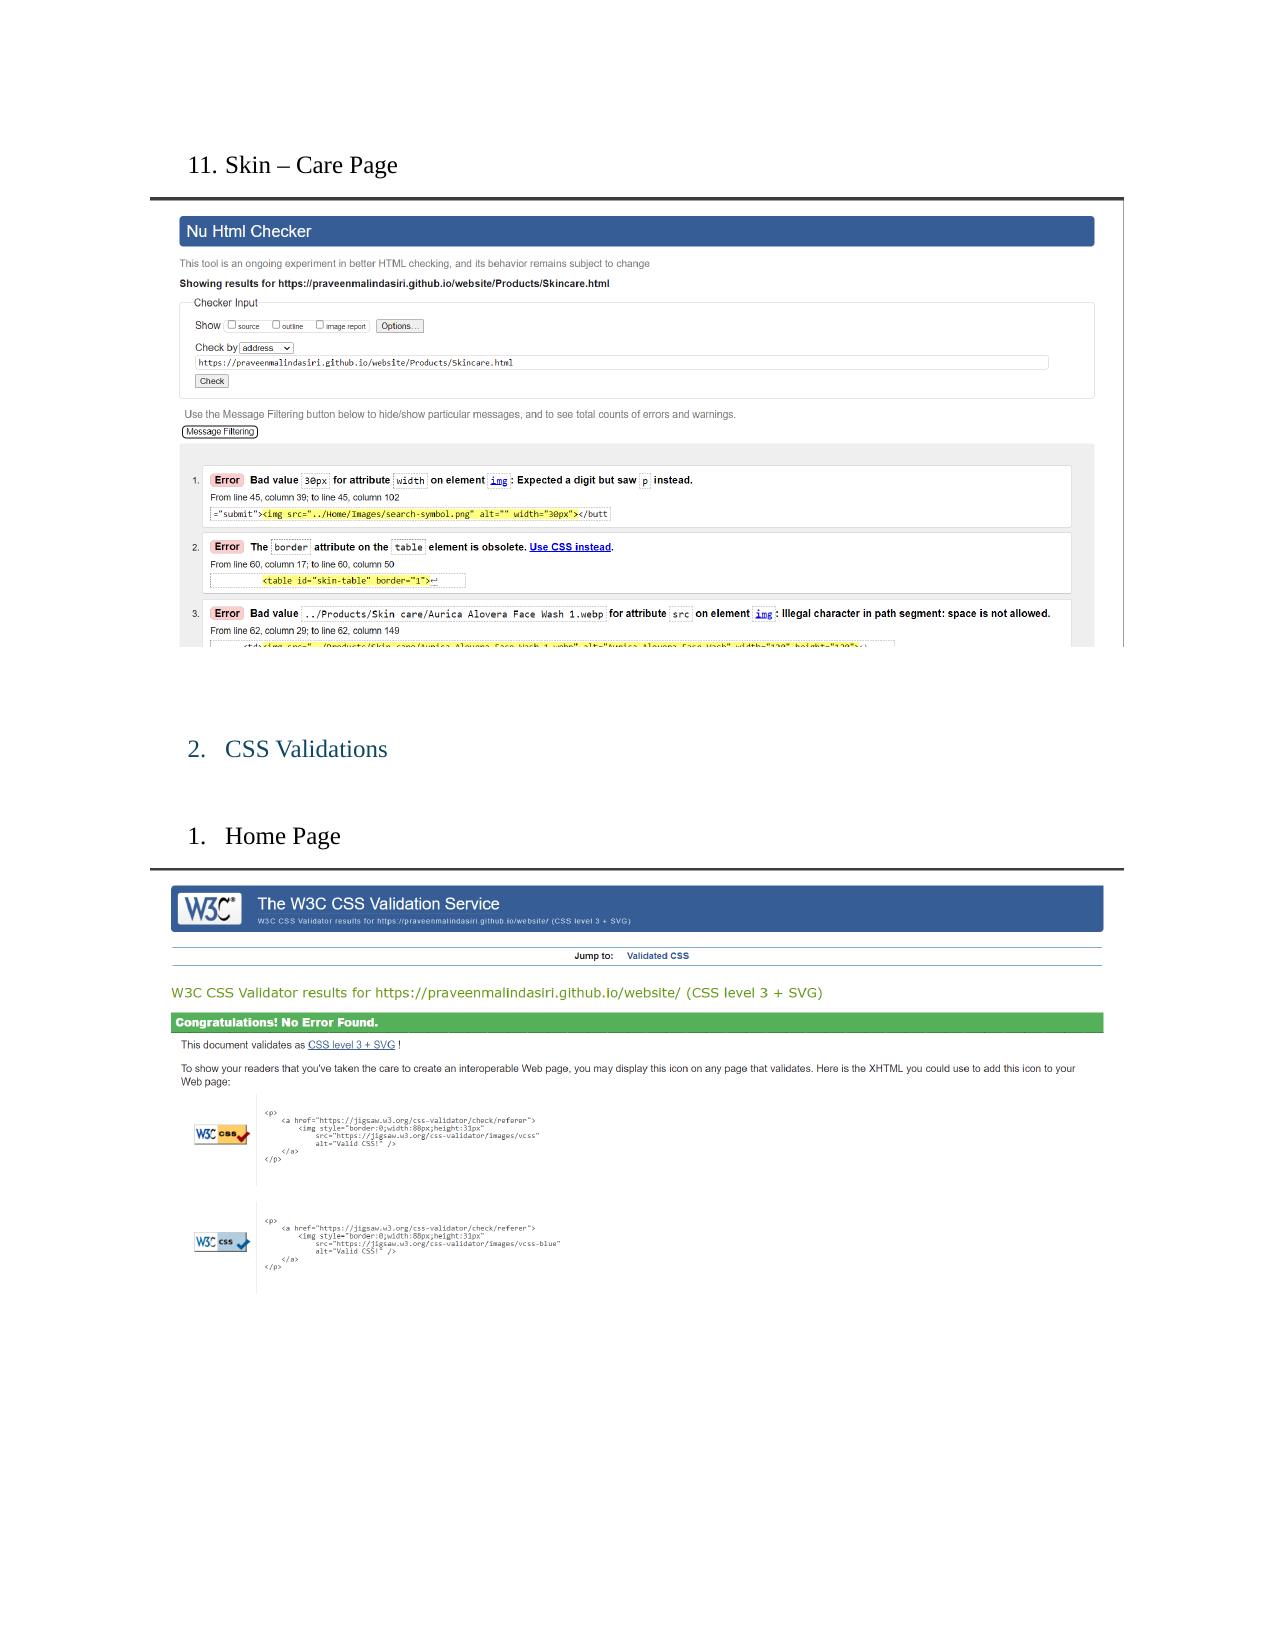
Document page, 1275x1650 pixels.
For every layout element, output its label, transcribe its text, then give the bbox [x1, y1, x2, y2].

list Skin – Care Page [187, 150, 1125, 179]
picture [150, 868, 1124, 1314]
picture [150, 197, 1124, 647]
list Home Page [187, 821, 1125, 850]
subtitle CSS Validations [187, 734, 1125, 763]
